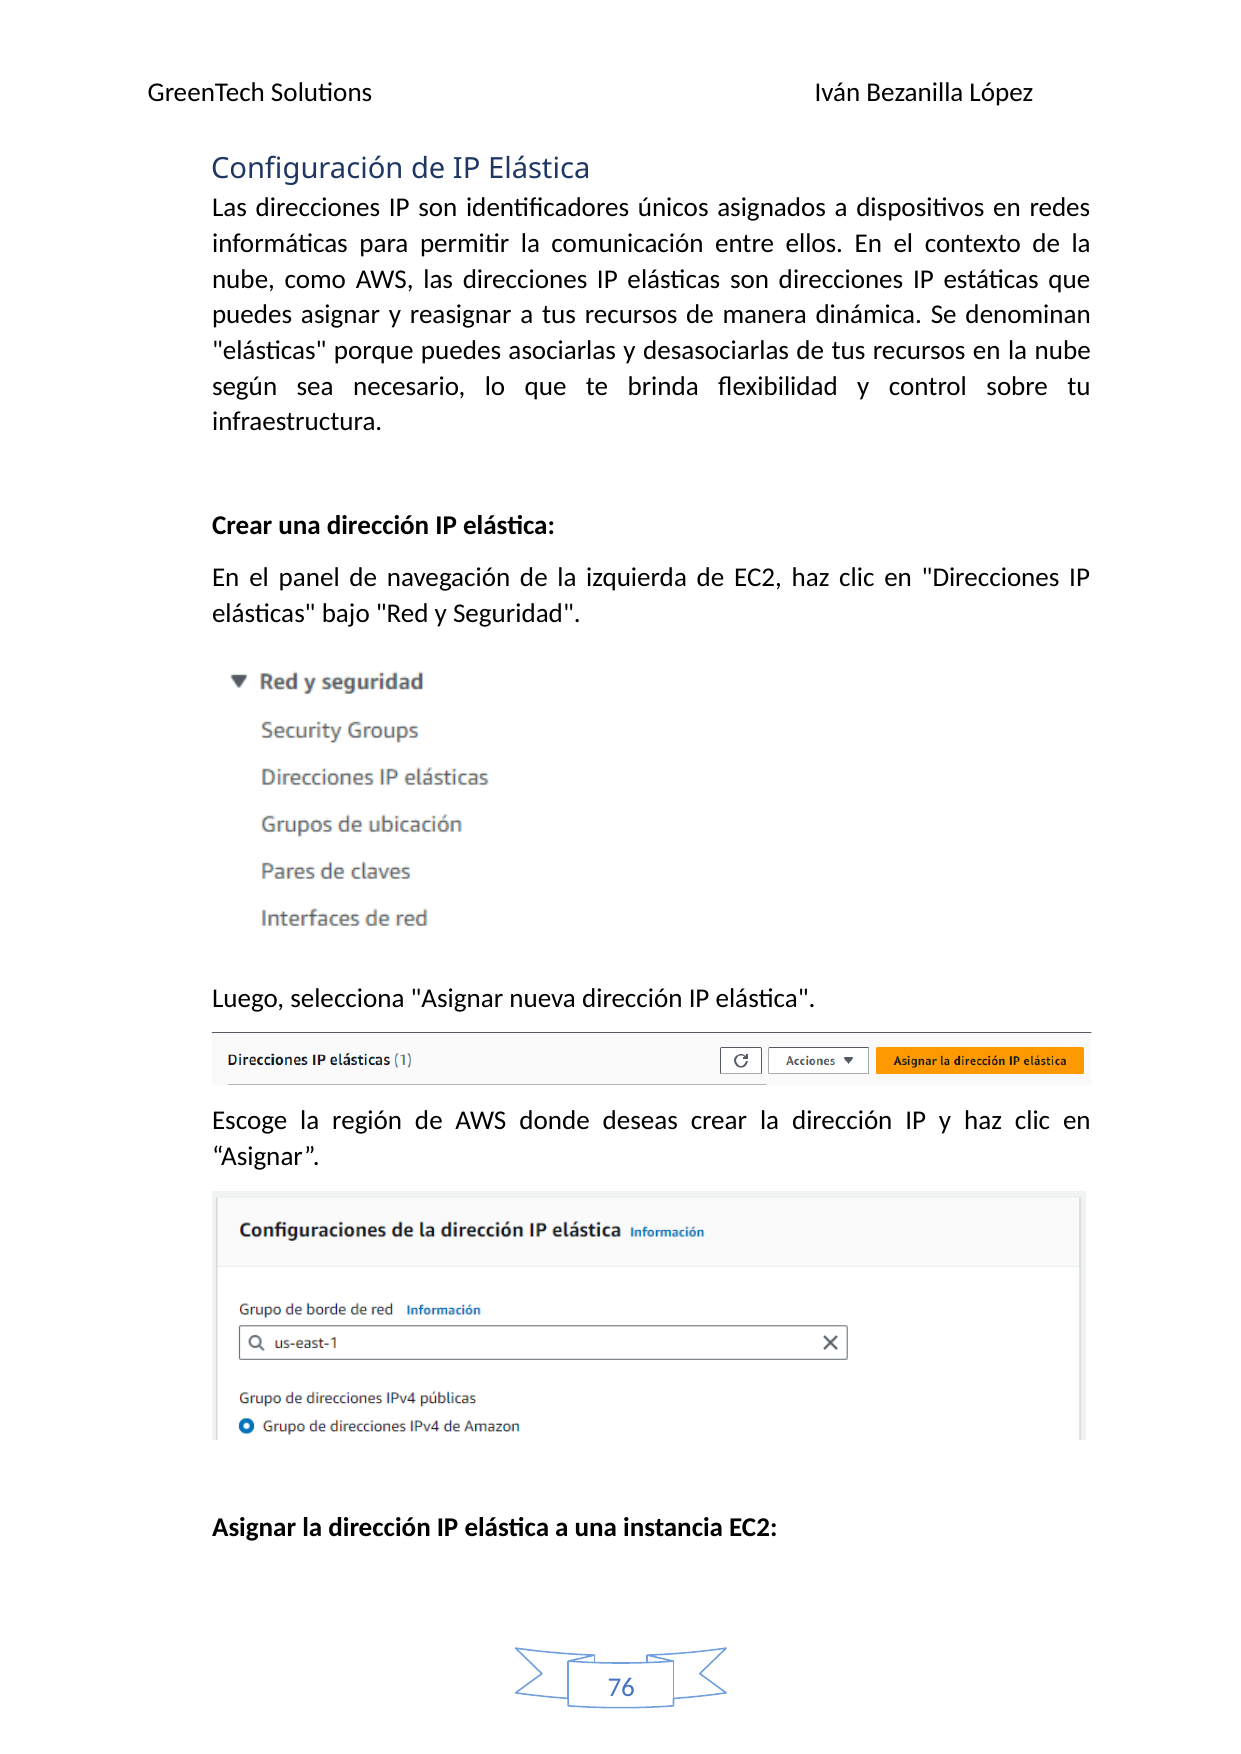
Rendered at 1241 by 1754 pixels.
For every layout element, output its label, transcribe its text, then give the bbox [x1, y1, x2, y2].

picture [211, 647, 551, 962]
subtitle Configuración de IP Elástica [148, 148, 1092, 187]
text En el panel de navegación de la izquierda de EC2, haz clic en "Direcciones IP elásticas" bajo "Red y Seguridad". [212, 560, 1092, 629]
text Luego, selecciona "Asignar nueva dirección IP elástica". [212, 981, 1092, 1014]
text Escoge la región de AWS donde deseas crear la dirección IP y haz clic en “Asignar”. [212, 1103, 1092, 1172]
picture [211, 1032, 1092, 1085]
text Las direcciones IP son identificadores únicos asignados a dispositivos en redes informáticas para permitir la comunicación entre ellos. En el contexto de la nube, como AWS, las direcciones IP elásticas son direcciones IP estáticas que puedes asignar y reasignar a tus recursos de manera dinámica. Se denominan "elásticas" porque puedes asociarlas y desasociarlas de tus recursos en la nube según sea necesario, lo que te brinda flexibilidad y control sobre tu infraestructura. [212, 191, 1092, 437]
text Asignar la dirección IP elástica a una instancia EC2: [212, 1510, 1092, 1543]
text Crear una dirección IP elástica: [212, 508, 1092, 541]
picture [211, 1191, 1087, 1440]
